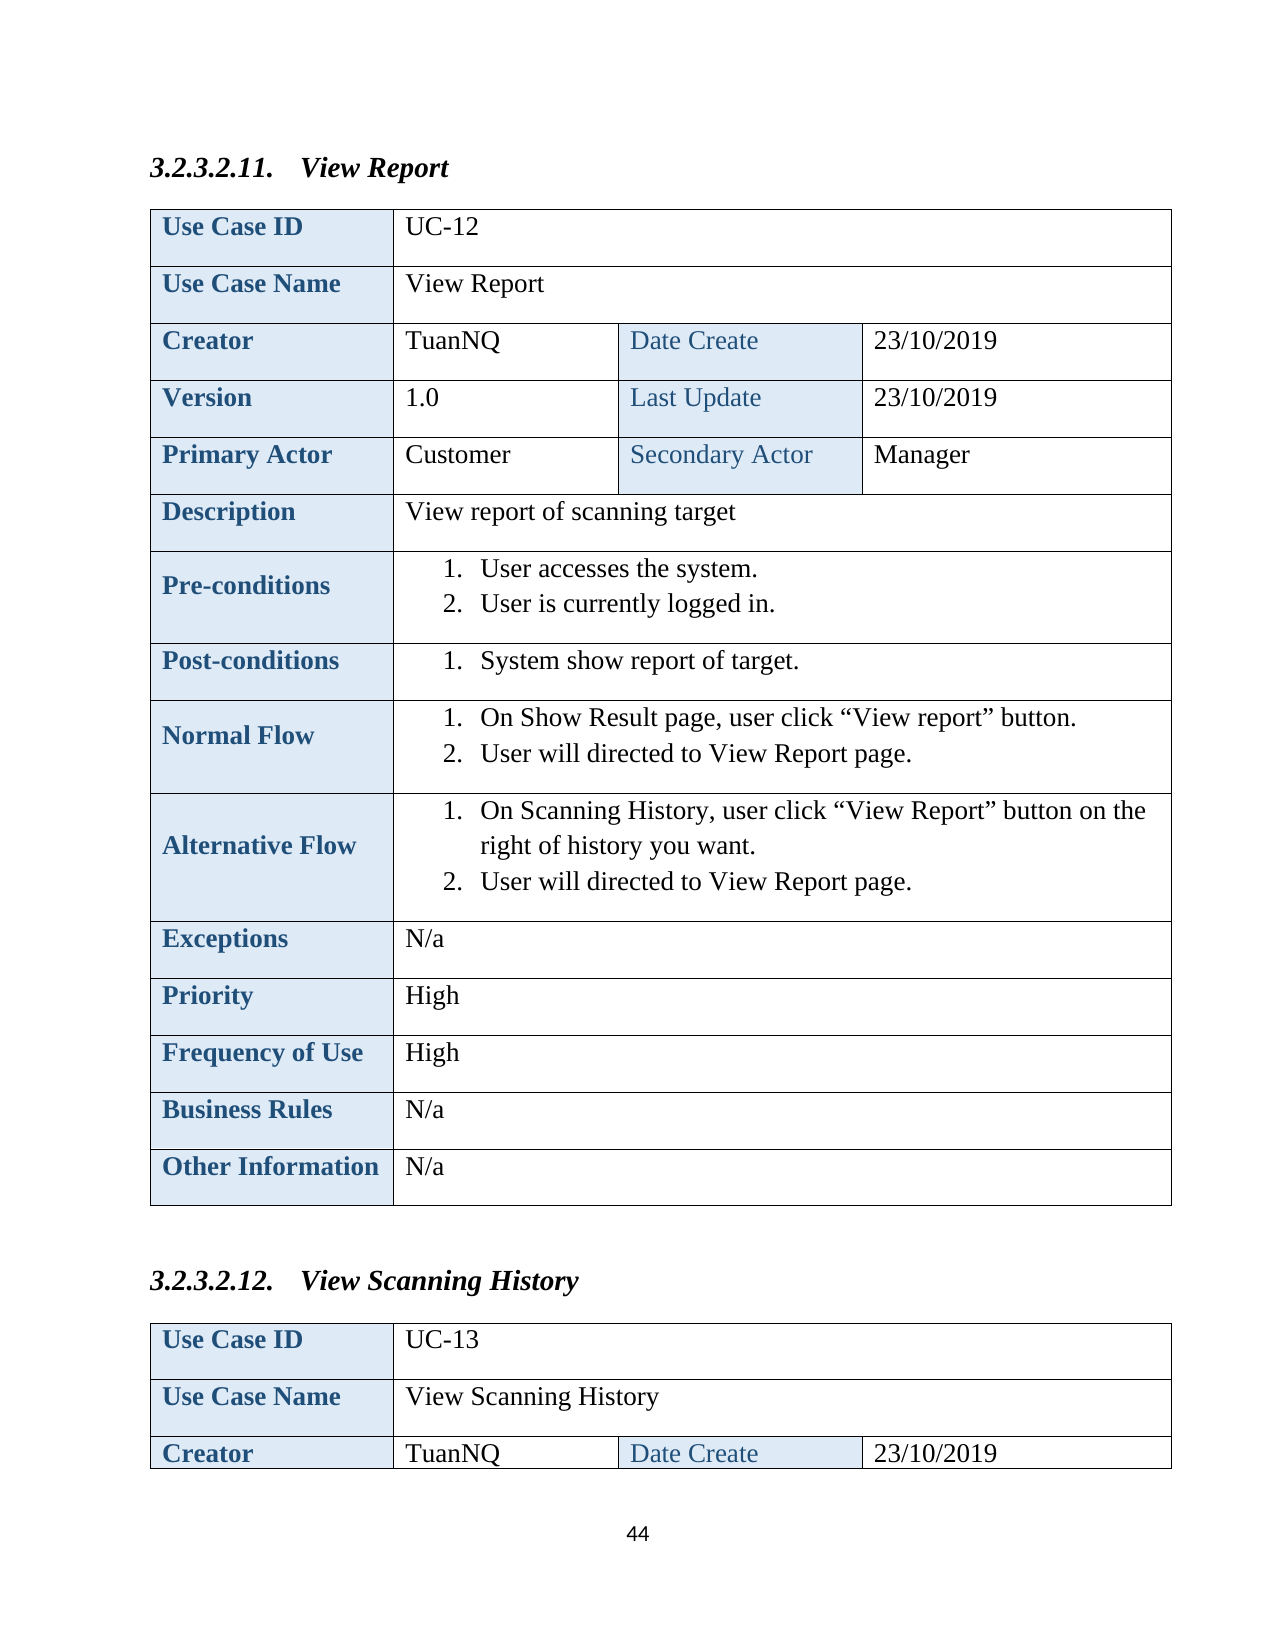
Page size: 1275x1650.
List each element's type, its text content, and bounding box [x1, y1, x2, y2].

table_cell High [394, 1036, 1171, 1092]
table_cell System show report of target. [394, 644, 1171, 700]
table_cell Alternative Flow [151, 794, 393, 921]
table_cell 23/10/2019 [863, 381, 1171, 437]
table_cell N/a [394, 1150, 1171, 1205]
table_cell Post-conditions [151, 644, 393, 700]
table_cell Use Case Name [151, 1380, 393, 1436]
table_cell 23/10/2019 [863, 1437, 1171, 1468]
table_cell High [394, 979, 1171, 1035]
table_cell N/a [394, 1093, 1171, 1148]
table_cell 1.0 [394, 381, 618, 437]
table_cell Creator [151, 1437, 393, 1468]
table_cell Creator [151, 324, 393, 380]
table_cell On Show Result page, user click “View report” button. User will directed to View Report page. [394, 701, 1171, 793]
table_cell Date Create [619, 1437, 862, 1468]
table_cell View Scanning History [394, 1380, 1171, 1436]
table_cell Normal Flow [151, 701, 393, 793]
table_header Use Case ID [151, 1324, 393, 1379]
list View Report [150, 150, 1125, 183]
table_cell On Scanning History, user click “View Report” button on the right of history you want. User will directed to View Report page. [394, 794, 1171, 921]
list View Scanning History [150, 1263, 1125, 1297]
table_cell 23/10/2019 [863, 324, 1171, 380]
table_cell Other Information [151, 1150, 393, 1205]
table_cell Description [151, 495, 393, 551]
table_cell View Report [394, 267, 1171, 323]
table_header Use Case ID [151, 210, 393, 266]
table_cell Secondary Actor [619, 438, 862, 494]
table_cell User accesses the system. User is currently logged in. [394, 552, 1171, 643]
table_cell Pre-conditions [151, 552, 393, 643]
table_cell TuanNQ [394, 1437, 618, 1468]
table_cell Use Case Name [151, 267, 393, 323]
table_cell Exceptions [151, 922, 393, 978]
table_cell Last Update [619, 381, 862, 437]
table_cell Version [151, 381, 393, 437]
table_cell Frequency of Use [151, 1036, 393, 1092]
table_cell Primary Actor [151, 438, 393, 494]
table_cell Priority [151, 979, 393, 1035]
table_cell Business Rules [151, 1093, 393, 1148]
table_cell TuanNQ [394, 324, 618, 380]
table_cell Manager [863, 438, 1171, 494]
table_header UC-12 [394, 210, 1171, 266]
table_cell Customer [394, 438, 618, 494]
table_header UC-13 [394, 1324, 1171, 1379]
table_cell View report of scanning target [394, 495, 1171, 551]
table_cell Date Create [619, 324, 862, 380]
table_cell N/a [394, 922, 1171, 978]
